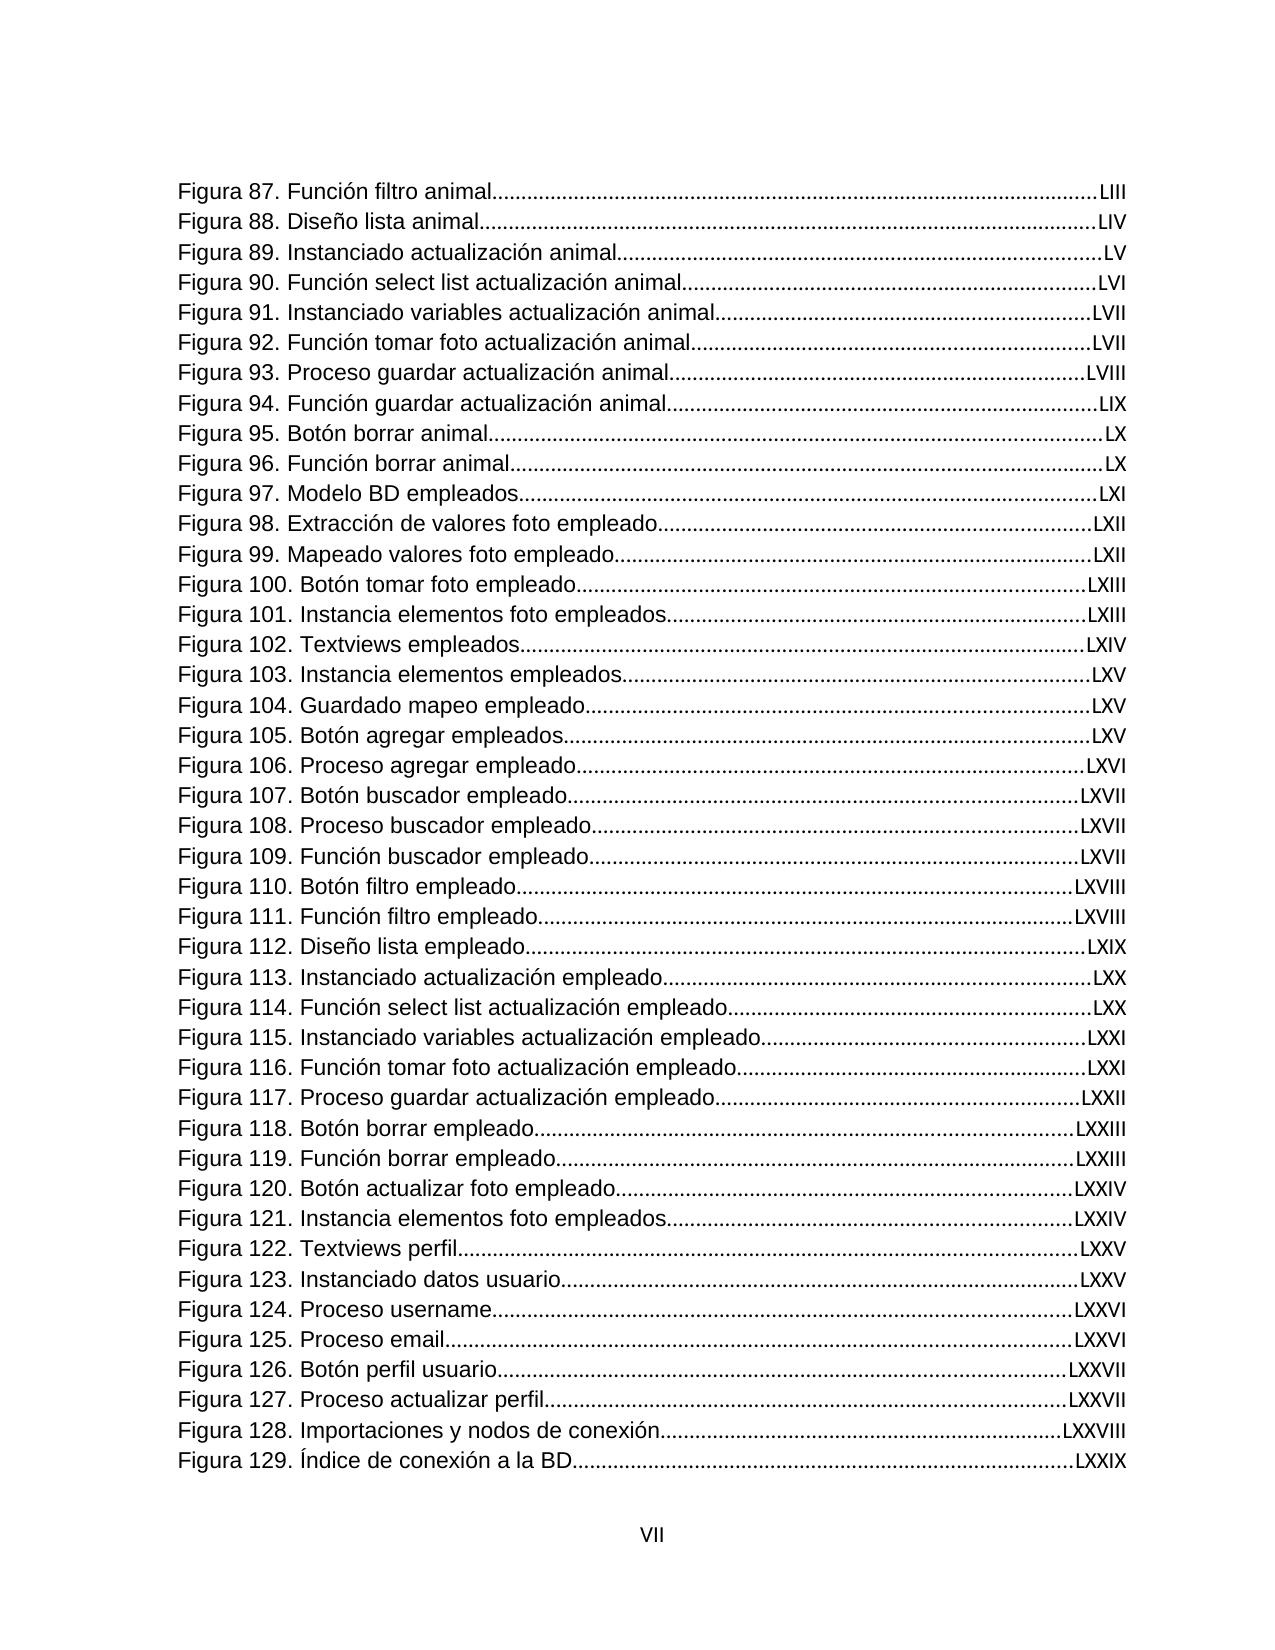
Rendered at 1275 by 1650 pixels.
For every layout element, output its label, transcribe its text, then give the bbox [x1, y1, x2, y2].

text Figura 103. Instancia elementos empleados LXV [177, 661, 1127, 688]
text Figura 128. Importaciones y nodos de conexión LXXVIII [177, 1416, 1127, 1444]
text Figura 97. Modelo BD empleados LXI [177, 479, 1127, 507]
text Figura 120. Botón actualizar foto empleado LXXIV [177, 1174, 1127, 1202]
text Figura 104. Guardado mapeo empleado LXV [177, 691, 1127, 719]
text Figura 113. Instanciado actualización empleado LXX [177, 963, 1127, 991]
text Figura 126. Botón perfil usuario LXXVII [177, 1355, 1127, 1383]
text Figura 109. Función buscador empleado LXVII [177, 842, 1127, 870]
text Figura 93. Proceso guardar actualización animal LVIII [177, 358, 1127, 386]
text Figura 111. Función filtro empleado LXVIII [177, 902, 1127, 930]
text Figura 108. Proceso buscador empleado LXVII [177, 812, 1127, 839]
text Figura 124. Proceso username LXXVI [177, 1295, 1127, 1323]
text Figura 94. Función guardar actualización animal LIX [177, 389, 1127, 417]
text Figura 122. Textviews perfil LXXV [177, 1234, 1127, 1262]
text Figura 96. Función borrar animal LX [177, 449, 1127, 477]
text Figura 100. Botón tomar foto empleado LXIII [177, 570, 1127, 598]
text Figura 99. Mapeado valores foto empleado LXII [177, 540, 1127, 568]
text Figura 101. Instancia elementos foto empleados LXIII [177, 600, 1127, 628]
text Figura 114. Función select list actualización empleado LXX [177, 993, 1127, 1021]
text Figura 129. Índice de conexión a la BD LXXIX [177, 1446, 1127, 1474]
text Figura 88. Diseño lista animal LIV [177, 207, 1127, 235]
text Figura 107. Botón buscador empleado LXVII [177, 781, 1127, 809]
text Figura 106. Proceso agregar empleado LXVI [177, 751, 1127, 779]
text Figura 105. Botón agregar empleados LXV [177, 721, 1127, 749]
text Figura 87. Función filtro animal LIII [177, 177, 1127, 205]
text Figura 127. Proceso actualizar perfil LXXVII [177, 1386, 1127, 1413]
text Figura 116. Función tomar foto actualización empleado LXXI [177, 1053, 1127, 1081]
text Figura 118. Botón borrar empleado LXXIII [177, 1114, 1127, 1142]
text Figura 121. Instancia elementos foto empleados LXXIV [177, 1204, 1127, 1232]
text Figura 119. Función borrar empleado LXXIII [177, 1144, 1127, 1172]
text Figura 91. Instanciado variables actualización animal LVII [177, 298, 1127, 326]
text Figura 95. Botón borrar animal LX [177, 419, 1127, 447]
text Figura 115. Instanciado variables actualización empleado LXXI [177, 1023, 1127, 1051]
text Figura 90. Función select list actualización animal LVI [177, 268, 1127, 296]
text Figura 89. Instanciado actualización animal LV [177, 238, 1127, 266]
text Figura 117. Proceso guardar actualización empleado LXXII [177, 1083, 1127, 1111]
text Figura 98. Extracción de valores foto empleado LXII [177, 509, 1127, 537]
text Figura 112. Diseño lista empleado LXIX [177, 932, 1127, 960]
text Figura 123. Instanciado datos usuario LXXV [177, 1265, 1127, 1293]
text Figura 102. Textviews empleados LXIV [177, 630, 1127, 658]
text Figura 92. Función tomar foto actualización animal LVII [177, 328, 1127, 356]
text Figura 110. Botón filtro empleado LXVIII [177, 872, 1127, 900]
text Figura 125. Proceso email LXXVI [177, 1325, 1127, 1353]
